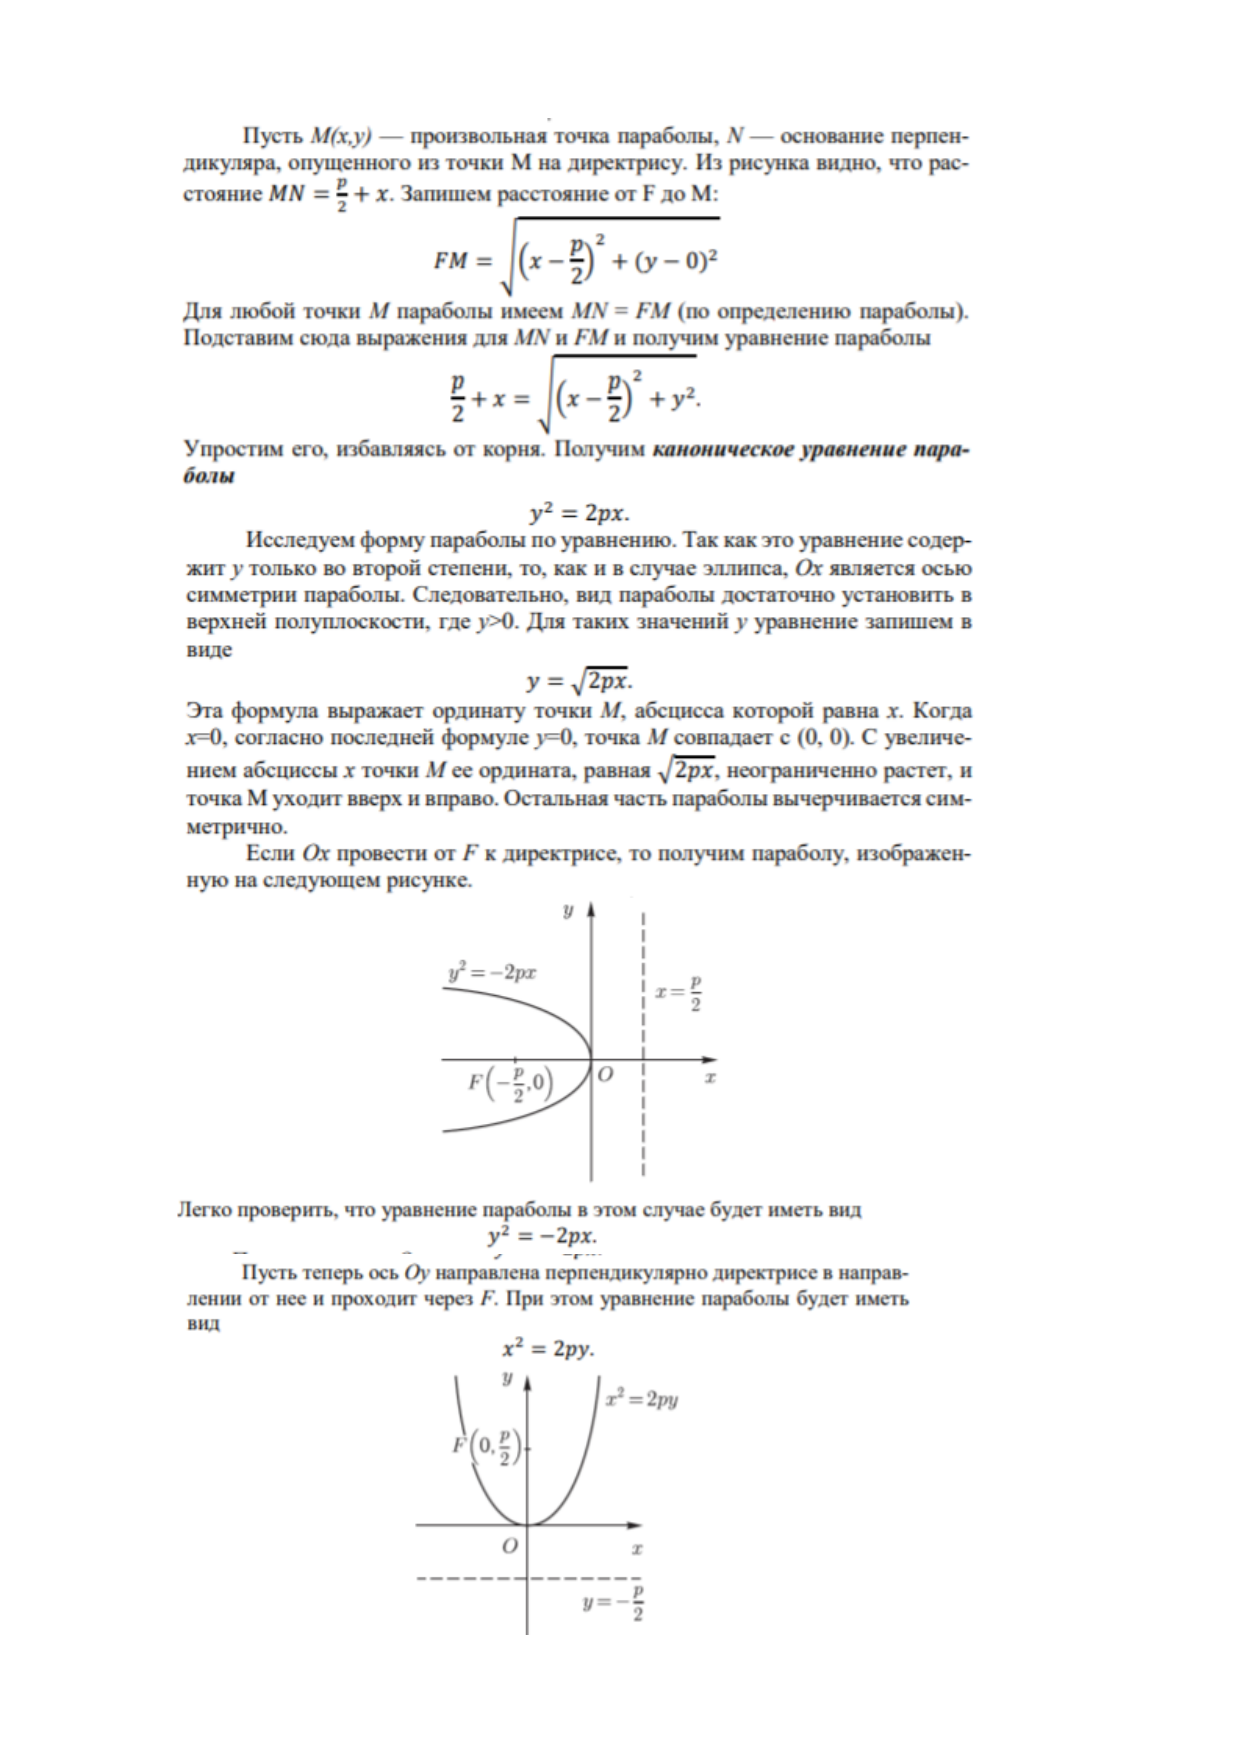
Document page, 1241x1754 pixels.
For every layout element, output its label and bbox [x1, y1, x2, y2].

picture [177, 900, 914, 1635]
picture [177, 118, 990, 898]
